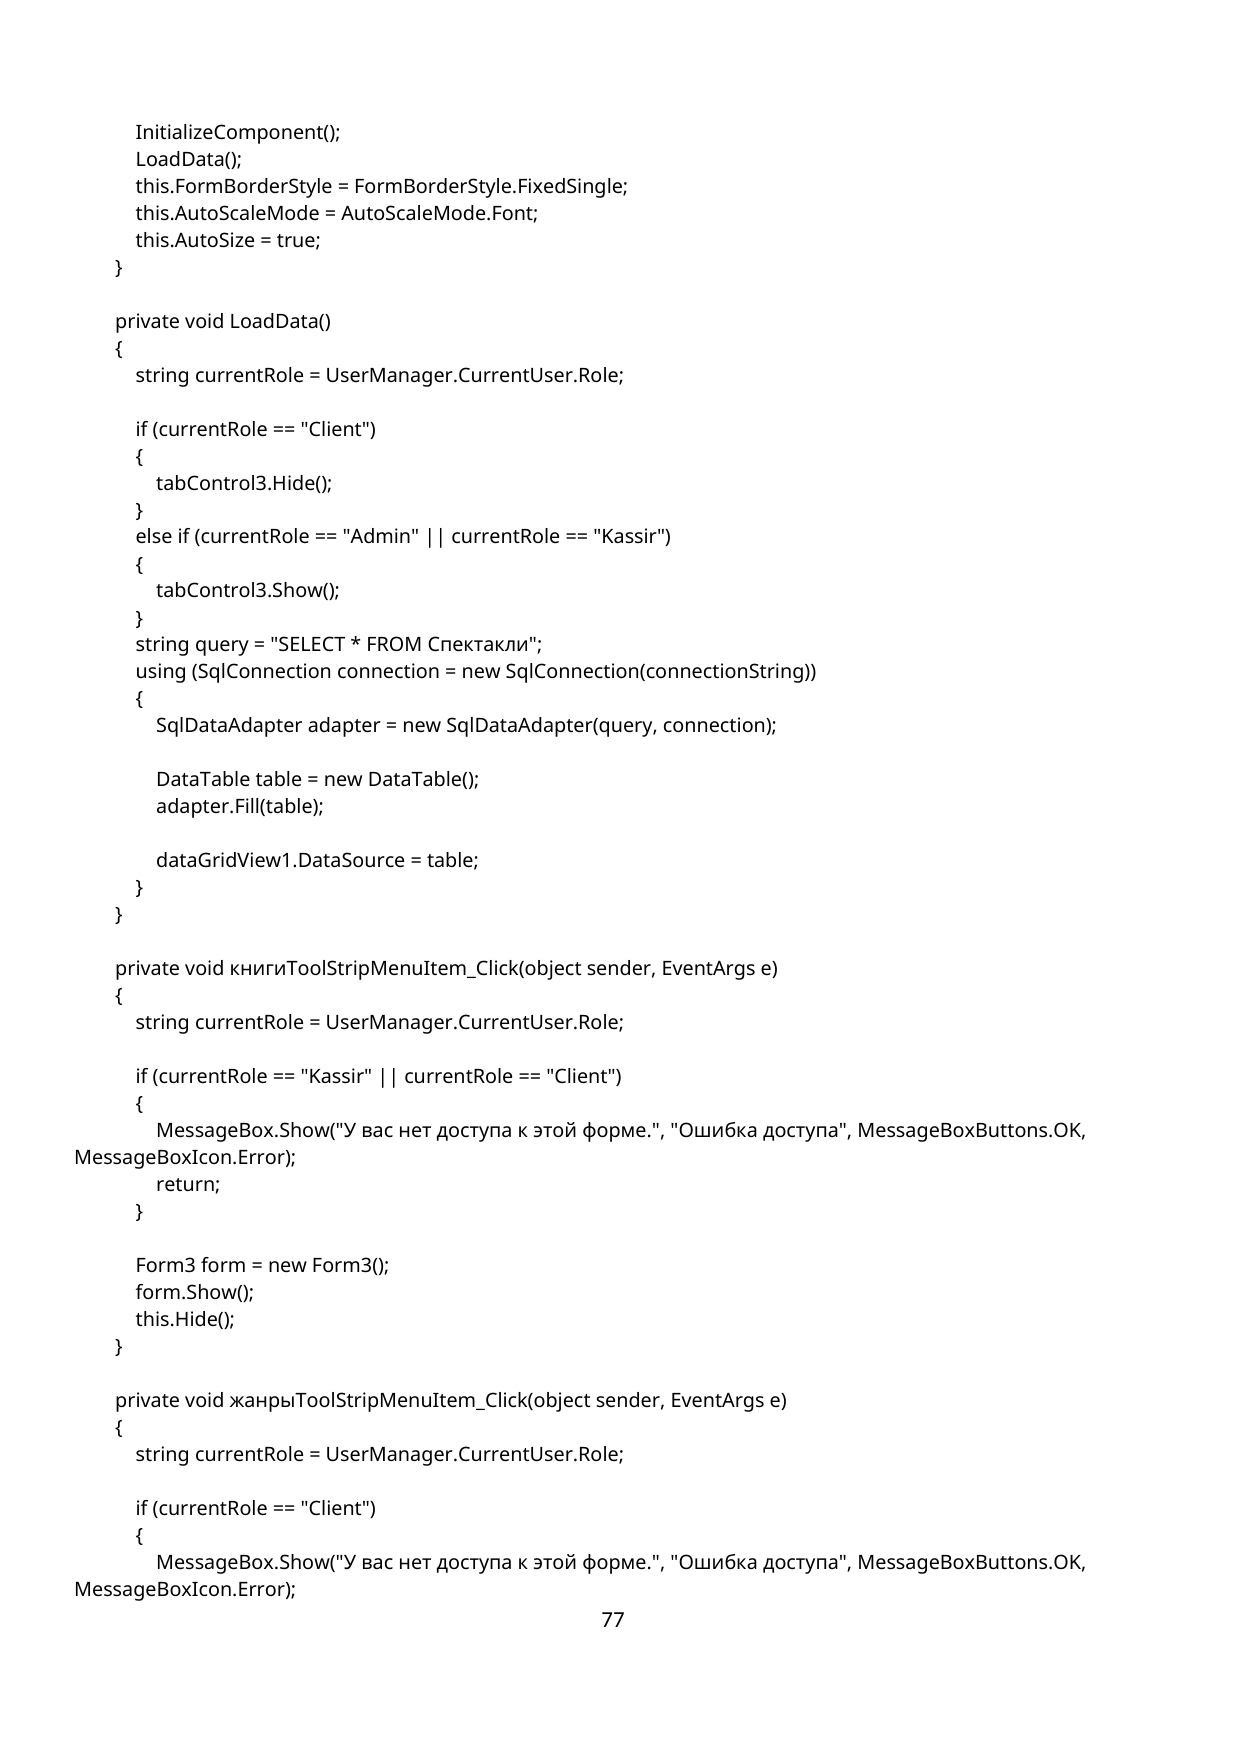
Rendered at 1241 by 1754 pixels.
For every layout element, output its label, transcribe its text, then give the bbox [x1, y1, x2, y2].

text tabControl3.Hide(); [74, 469, 1152, 496]
text MessageBox.Show("У вас нет доступа к этой форме.", "Ошибка доступа", MessageBoxButtons.OK, MessageBoxIcon.Error); [74, 1116, 1152, 1170]
text { [74, 334, 1152, 361]
text { [74, 1089, 1152, 1116]
text if (currentRole == "Client") [74, 1494, 1152, 1521]
text } [74, 496, 1152, 523]
text using (SqlConnection connection = new SqlConnection(connectionString)) [74, 658, 1152, 685]
text Form3 form = new Form3(); [74, 1251, 1152, 1278]
text if (currentRole == "Client") [74, 415, 1152, 442]
text dataGridView1.DataSource = table; [74, 847, 1152, 873]
text this.AutoScaleMode = AutoScaleMode.Font; [74, 199, 1152, 226]
text MessageBox.Show("У вас нет доступа к этой форме.", "Ошибка доступа", MessageBoxButtons.OK, MessageBoxIcon.Error); [74, 1548, 1152, 1602]
text string query = "SELECT * FROM Спектакли"; [74, 631, 1152, 658]
text string currentRole = UserManager.CurrentUser.Role; [74, 1008, 1152, 1035]
text } [74, 1332, 1152, 1359]
text private void LoadData() [74, 307, 1152, 334]
text { [74, 981, 1152, 1008]
text { [74, 1413, 1152, 1440]
text } [74, 604, 1152, 631]
text string currentRole = UserManager.CurrentUser.Role; [74, 361, 1152, 388]
text return; [74, 1170, 1152, 1197]
text else if (currentRole == "Admin" || currentRole == "Kassir") [74, 523, 1152, 550]
text private void книгиToolStripMenuItem_Click(object sender, EventArgs e) [74, 954, 1152, 981]
text this.AutoSize = true; [74, 226, 1152, 253]
text LoadData(); [74, 145, 1152, 172]
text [74, 1440, 1152, 1467]
text this.FormBorderStyle = FormBorderStyle.FixedSingle; [74, 172, 1152, 199]
text if (currentRole == "Kassir" || currentRole == "Client") [74, 1062, 1152, 1089]
text } [74, 873, 1152, 901]
text { [74, 550, 1152, 577]
text tabControl3.Show(); [74, 577, 1152, 604]
text } [74, 253, 1152, 280]
text { [74, 442, 1152, 469]
text adapter.Fill(table); [74, 793, 1152, 819]
text DataTable table = new DataTable(); [74, 766, 1152, 793]
text this.Hide(); [74, 1305, 1152, 1332]
text SqlDataAdapter adapter = new SqlDataAdapter(query, connection); [74, 712, 1152, 739]
text } [74, 901, 1152, 927]
text private void жанрыToolStripMenuItem_Click(object sender, EventArgs e) [74, 1386, 1152, 1413]
text InitializeComponent(); [74, 118, 1152, 145]
text { [74, 1521, 1152, 1548]
text } [74, 1197, 1152, 1224]
text { [74, 685, 1152, 712]
text form.Show(); [74, 1278, 1152, 1305]
